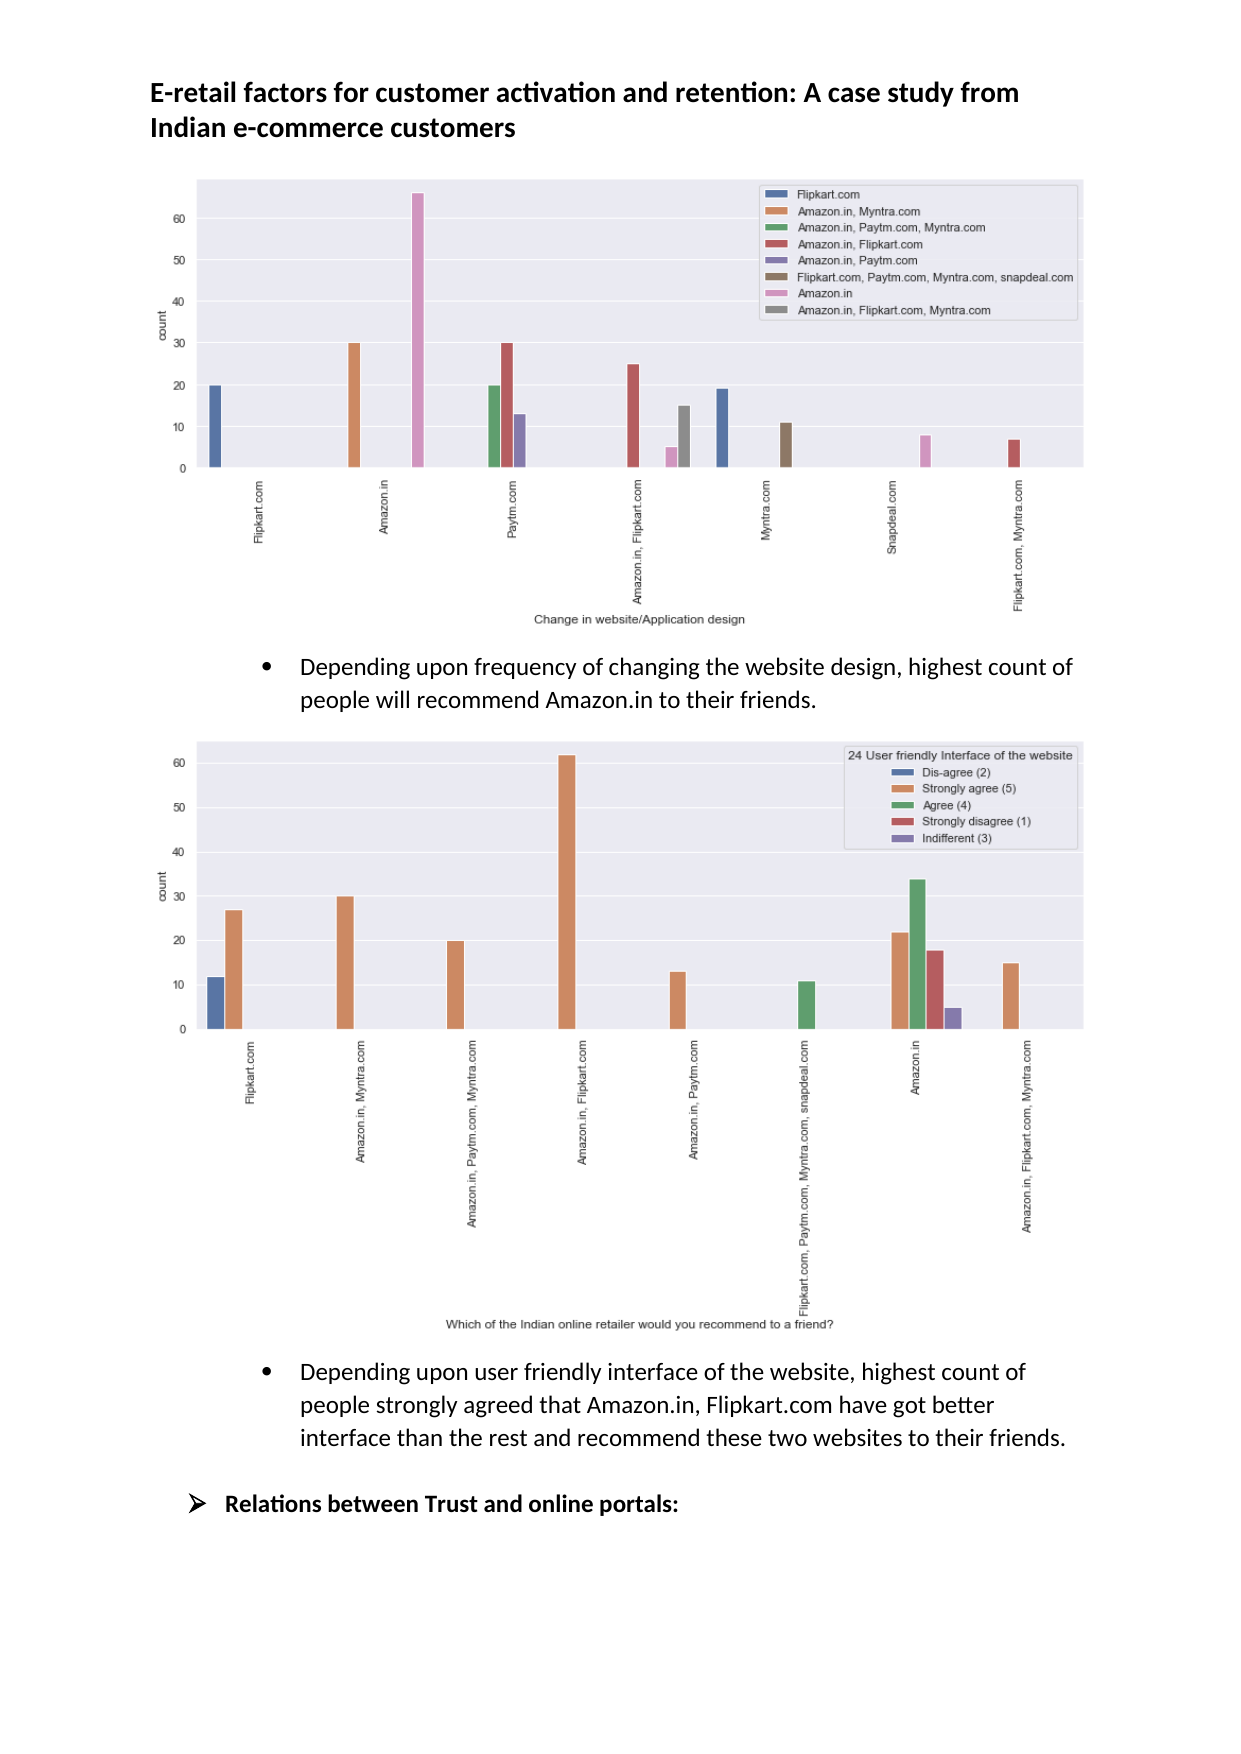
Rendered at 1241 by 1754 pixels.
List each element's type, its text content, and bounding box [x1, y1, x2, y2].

list Depending upon user friendly interface of the website, highest count of people strongly agreed that Amazon.in, Flipkart.com have got better interface than the rest and recommend these two websites to their friends. [262, 1356, 1090, 1453]
picture [150, 173, 1091, 632]
list Depending upon frequency of changing the website design, highest count of people will recommend Amazon.in to their friends. [262, 651, 1090, 714]
list Relations between Trust and online portals: [187, 1488, 1090, 1518]
picture [150, 733, 1091, 1338]
